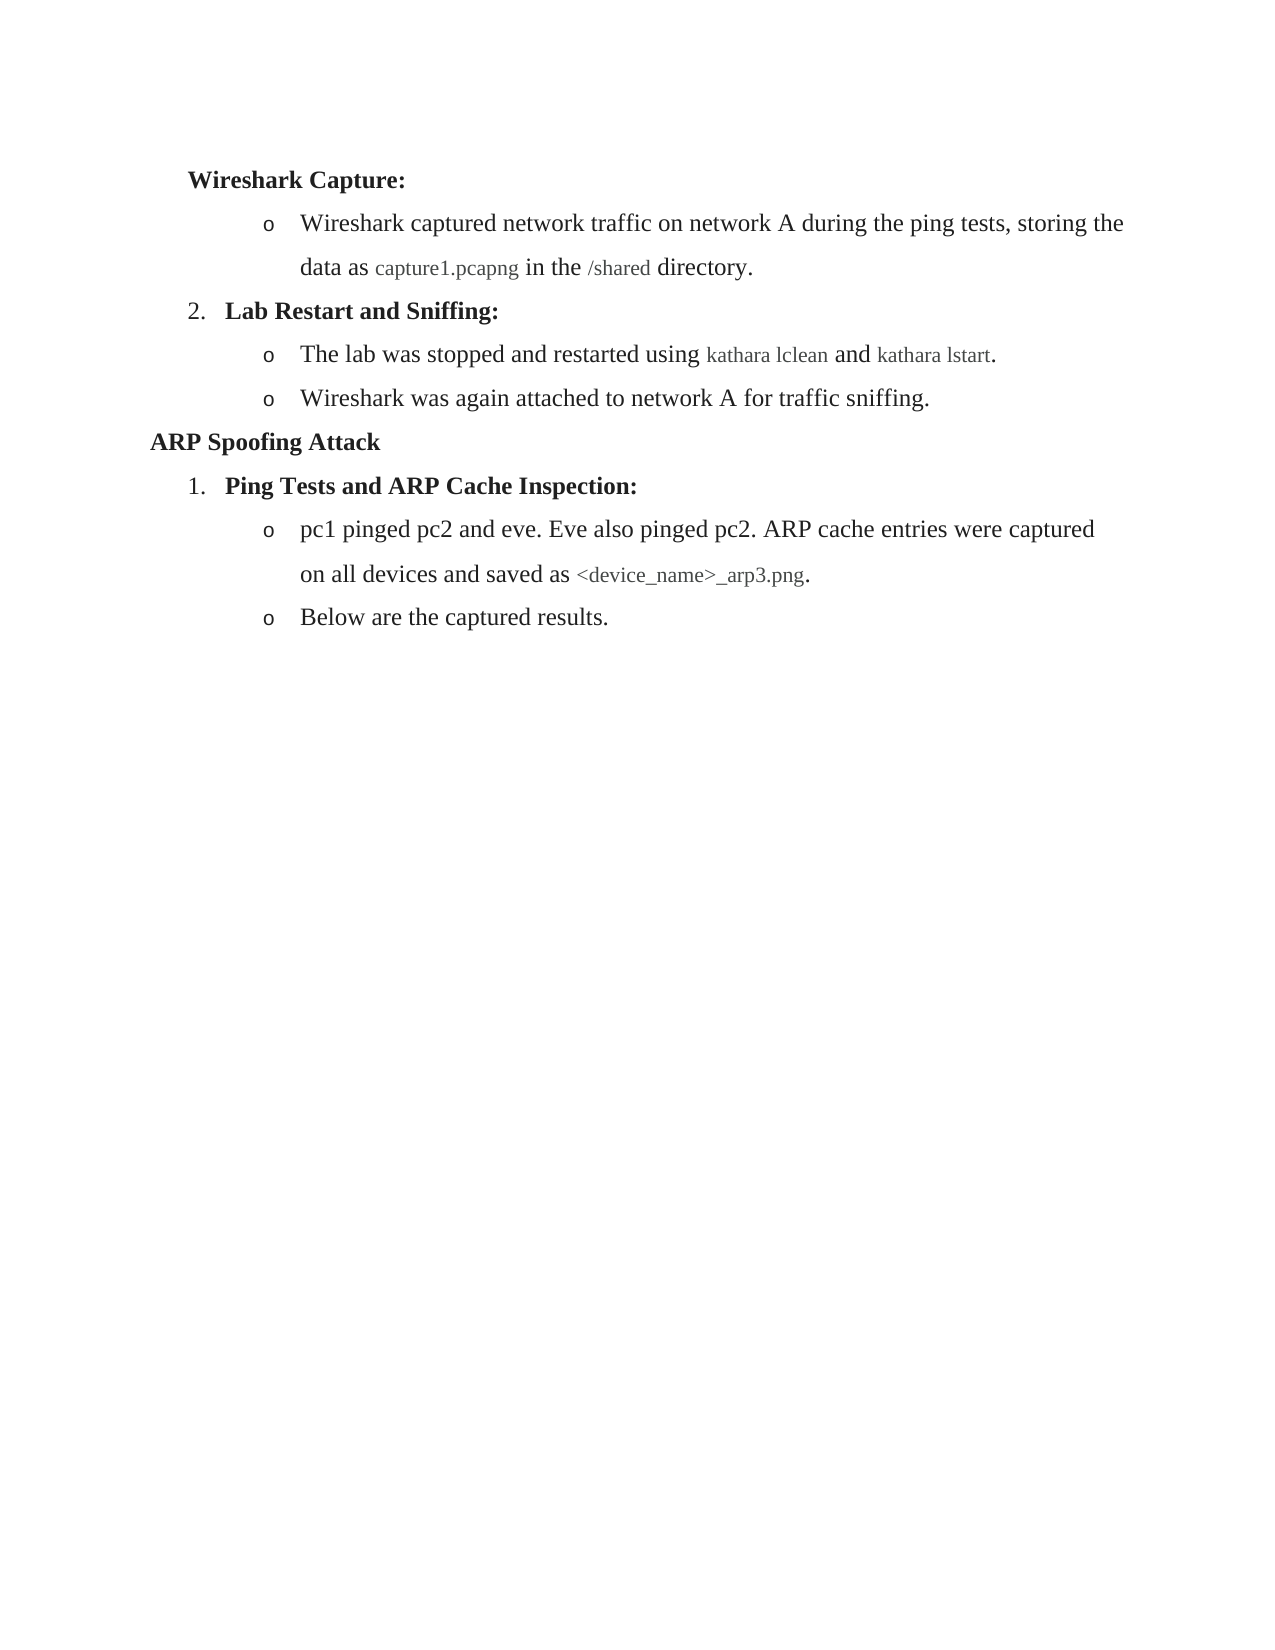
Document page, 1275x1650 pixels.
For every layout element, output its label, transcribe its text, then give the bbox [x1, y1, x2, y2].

list The lab was stopped and restarted using kathara lclean and kathara lstart. [262, 325, 1125, 369]
list pc1 pinged pc2 and eve. Eve also pinged pc2. ARP cache entries were captured on all devices and saved as <device_name>_arp3.png. [262, 500, 1125, 587]
list Ping Tests and ARP Cache Inspection: [187, 456, 1125, 500]
list Lab Restart and Sniffing: [187, 281, 1125, 325]
text ARP Spoofing Attack [150, 412, 1125, 456]
list Wireshark was again attached to network A for traffic sniffing. [262, 369, 1125, 412]
list Below are the captured results. [262, 587, 1125, 631]
list Wireshark captured network traffic on network A during the ping tests, storing the data as capture1.pcapng in the /shared directory. [262, 194, 1125, 281]
text Wireshark Capture: [187, 150, 1125, 194]
